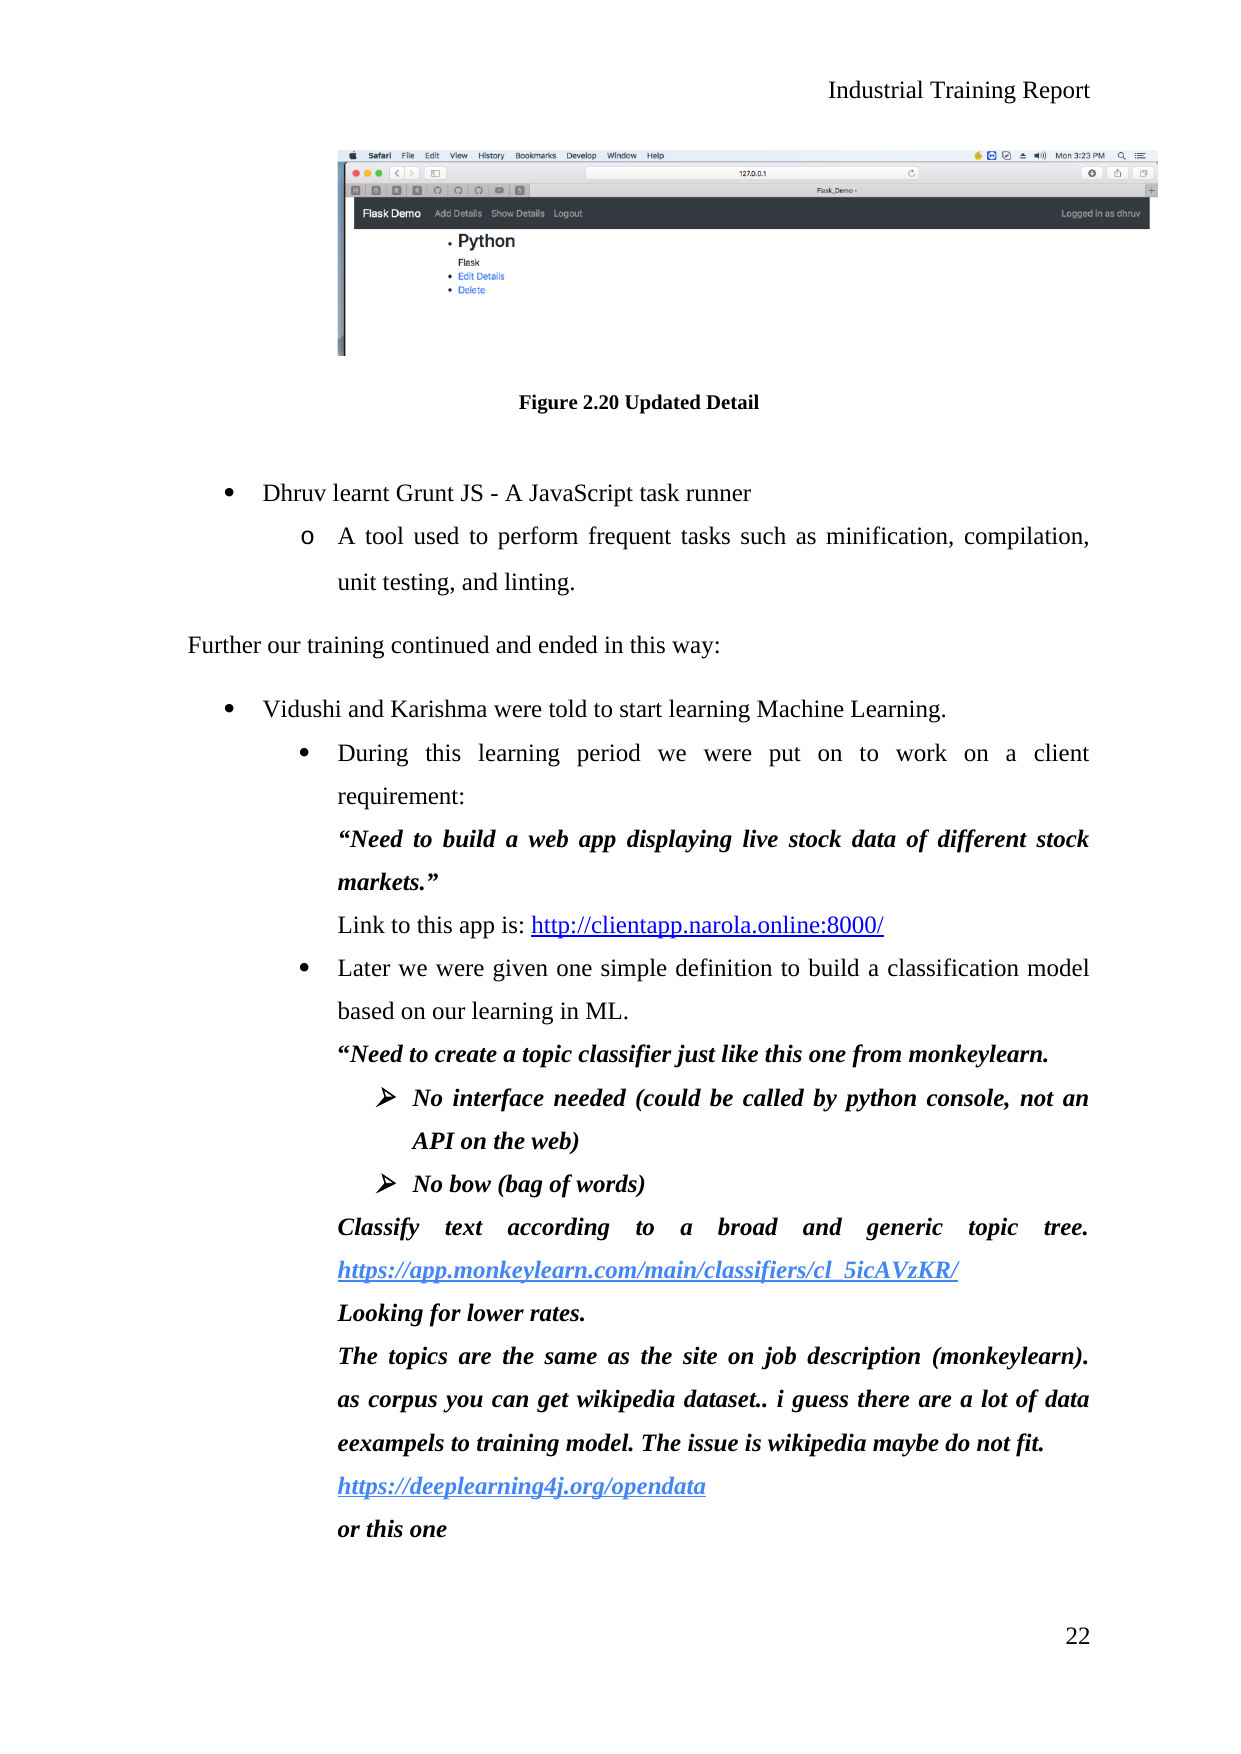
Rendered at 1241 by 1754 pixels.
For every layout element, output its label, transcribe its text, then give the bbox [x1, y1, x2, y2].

list Later we were given one simple definition to build a classification model based on our learning in ML. [300, 953, 1090, 1025]
list During this learning period we were put on to work on a client requirement: [300, 738, 1090, 809]
picture [337, 150, 1158, 356]
text Figure 2.20 Updated Detail [187, 390, 1090, 414]
list or this one [337, 1514, 1090, 1543]
list “Need to create a topic classifier just like this one from monkeylearn. [337, 1039, 1090, 1068]
text Further our training continued and ended in this way: [187, 631, 1090, 659]
list No interface needed (could be called by python console, not an API on the web) [375, 1083, 1090, 1154]
list The topics are the same as the site on job description (monkeylearn). as corpus you can get wikipedia dataset.. i guess there are a lot of data eexampels to training model. The issue is wikipedia maybe do not fit. [337, 1341, 1090, 1456]
list “Need to build a web app displaying live stock data of different stock markets.” [337, 824, 1090, 896]
list https://deeplearning4j.org/opendata [337, 1471, 1090, 1499]
list Link to this app is: http://clientapp.narola.online:8000/ [337, 910, 1090, 939]
list No bow (bag of words) [375, 1169, 1090, 1198]
list Classify text according to a broad and generic topic tree. https://app.monkeylearn.com/main/classifiers/cl_5icAVzKR/ Looking for lower rates. [337, 1212, 1090, 1327]
list A tool used to perform frequent tasks such as minification, compilation, unit testing, and linting. [300, 521, 1090, 595]
list Vidushi and Karishma were told to start learning Machine Learning. [225, 694, 1090, 723]
list Dhruv learnt Grunt JS - A JavaScript task runner [225, 478, 1090, 507]
